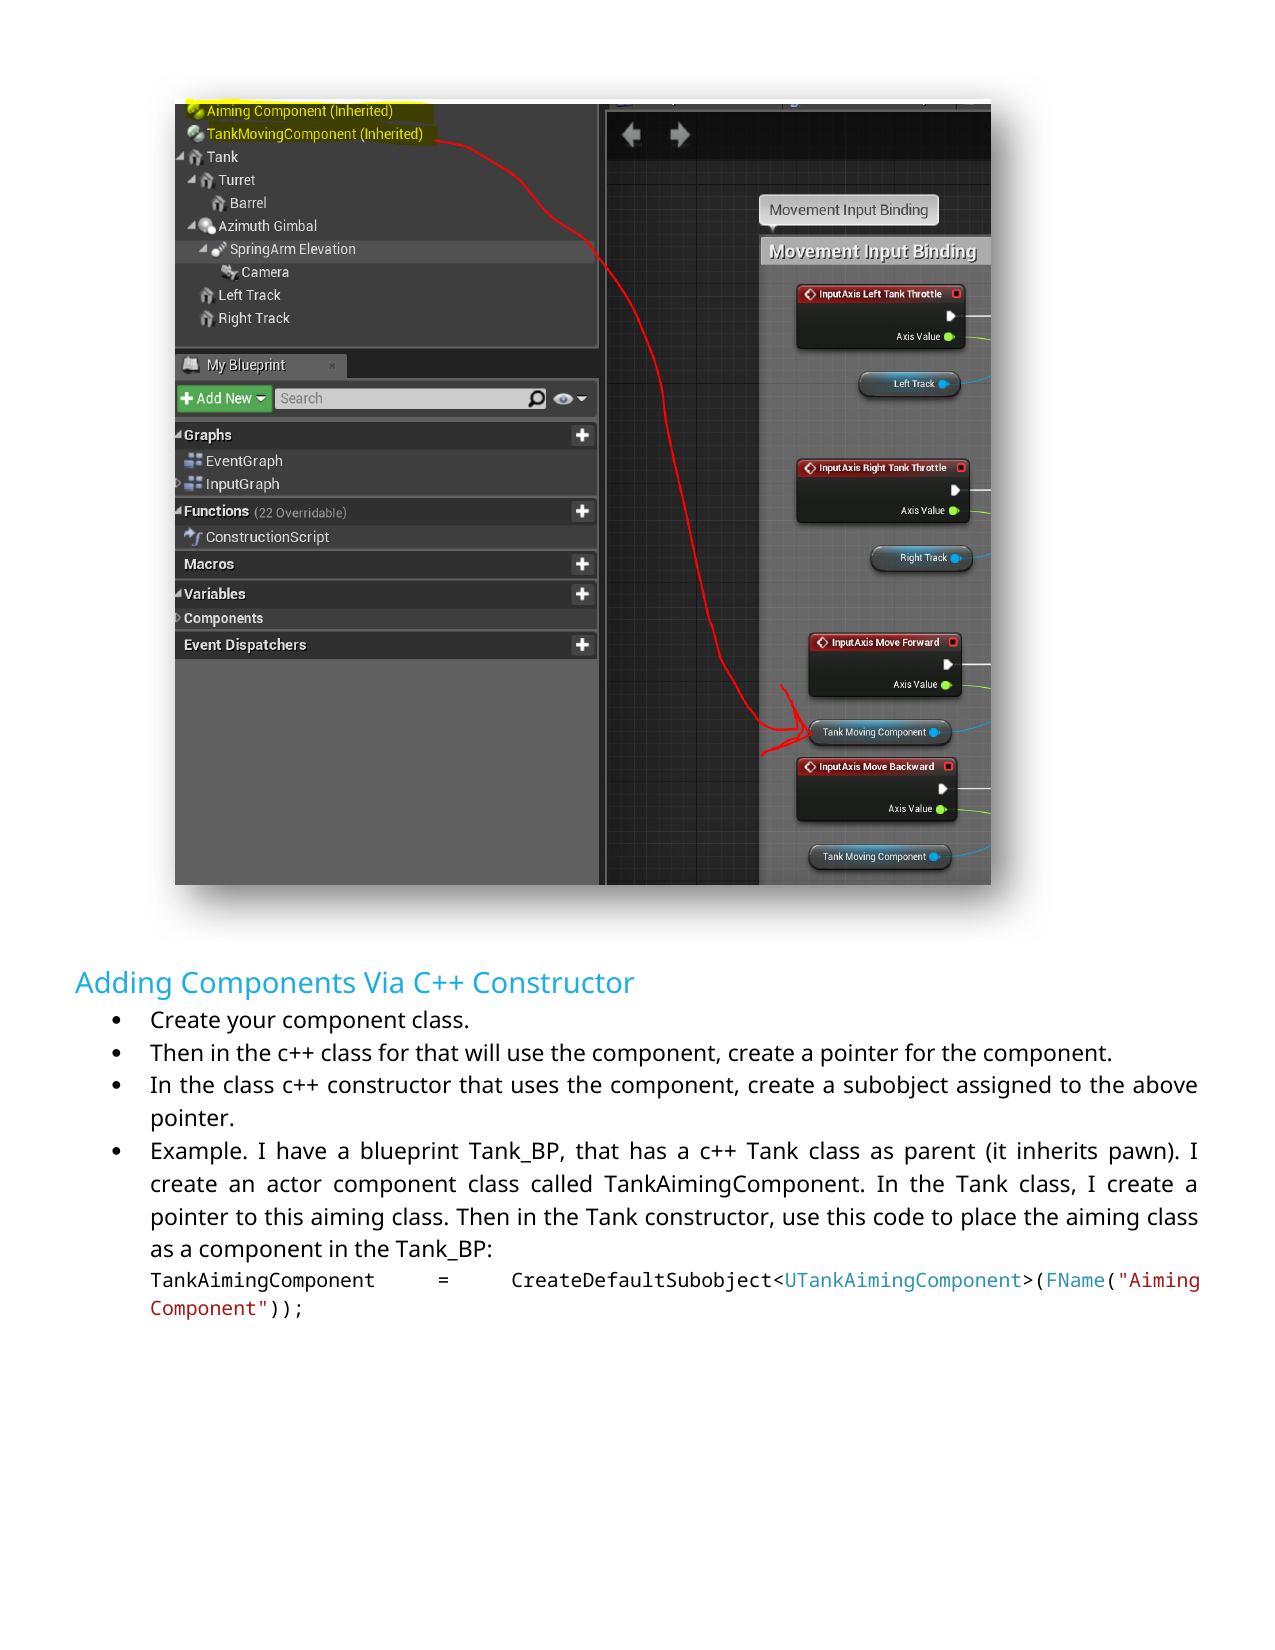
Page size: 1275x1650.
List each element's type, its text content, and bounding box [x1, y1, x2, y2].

list Then in the c++ class for that will use the component, create a pointer for the component. [112, 1037, 1200, 1068]
subtitle Adding Components Via C++ Constructor [75, 962, 1200, 1002]
list TankAimingComponent = CreateDefaultSubobject<UTankAimingComponent>(FName("Aiming Component")); [150, 1266, 1200, 1321]
list Example. I have a blueprint Tank_BP, that has a c++ Tank class as parent (it inherits pawn). I create an actor component class called TankAimingComponent. In the Tank class, I create a pointer to this aiming class. Then in the Tank constructor, use this code to place the aiming class as a component in the Tank_BP: [112, 1135, 1200, 1265]
list Create your component class. [112, 1004, 1200, 1035]
picture [175, 99, 991, 885]
list In the class c++ constructor that uses the component, create a subobject assigned to the above pointer. [112, 1069, 1200, 1133]
